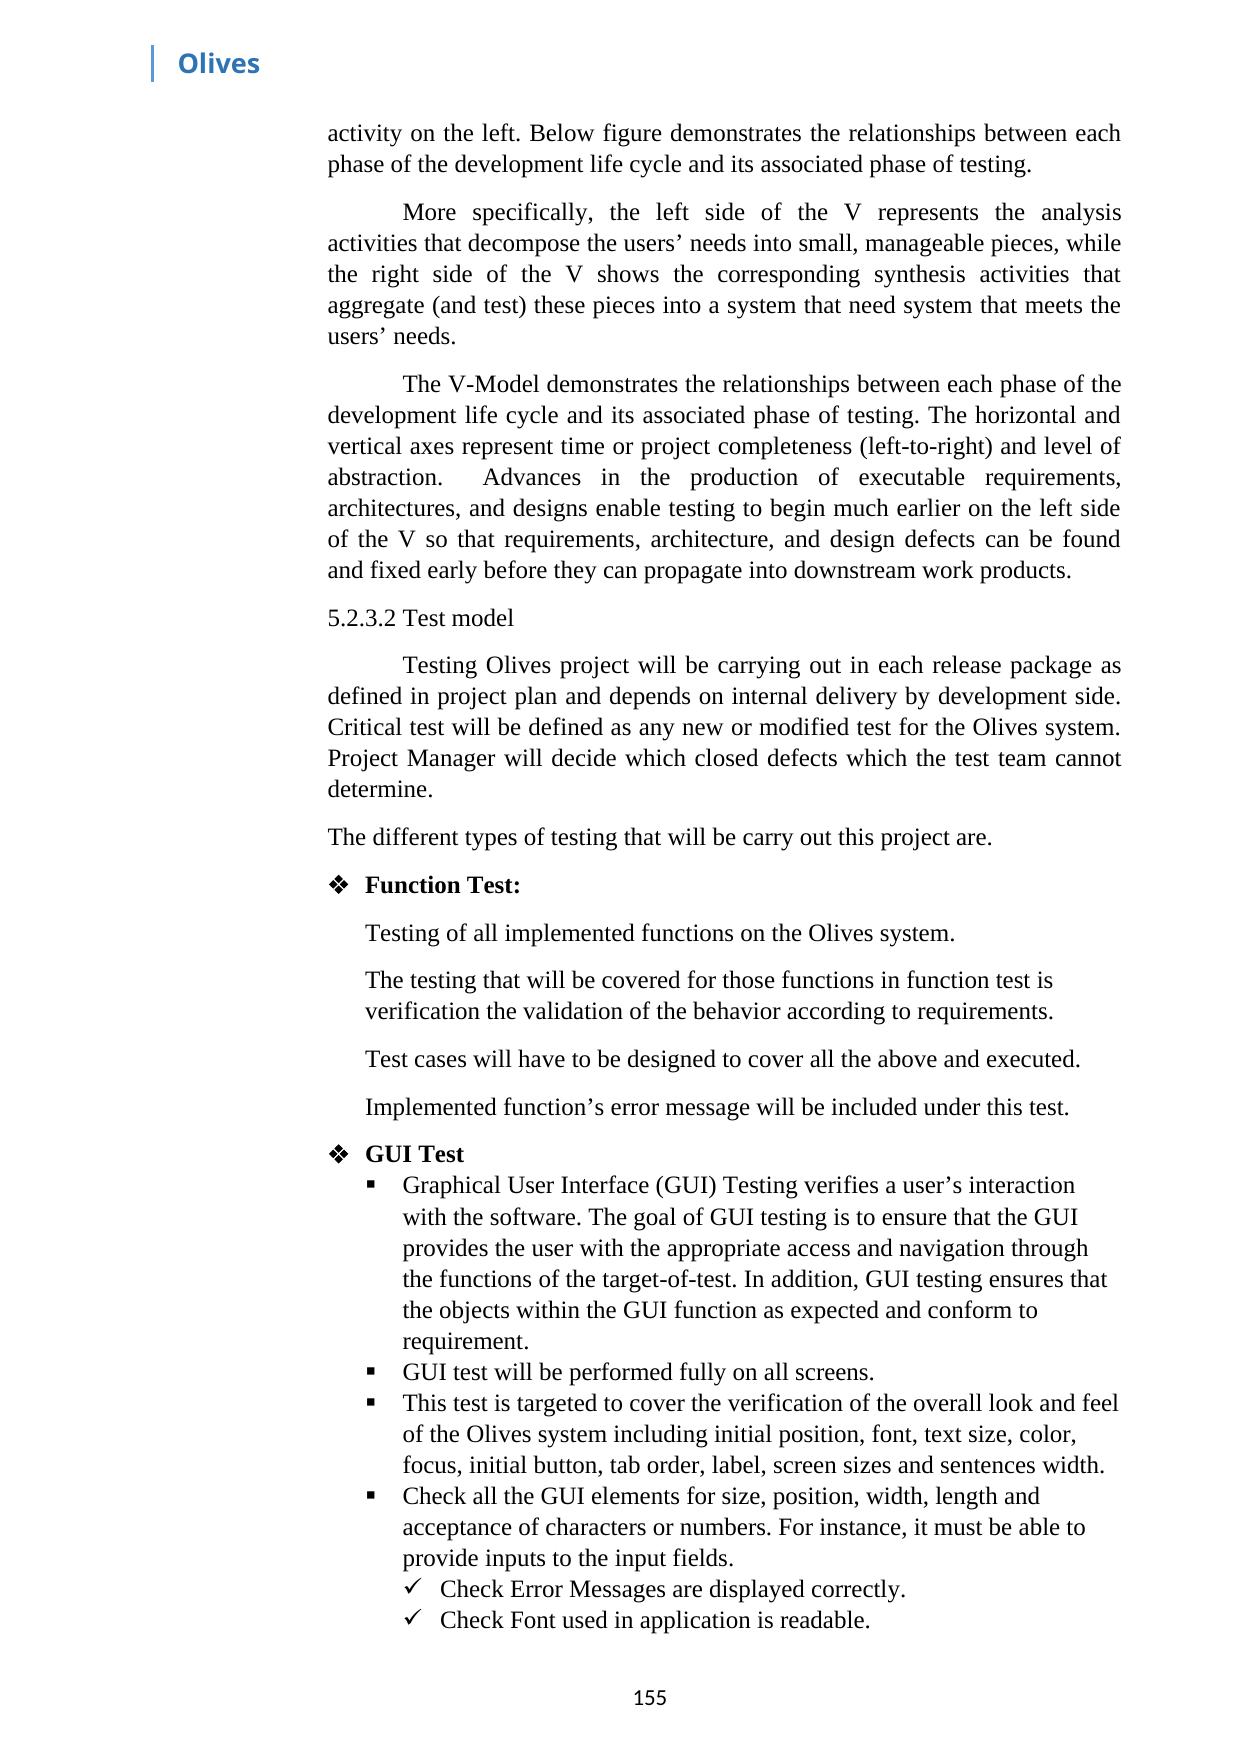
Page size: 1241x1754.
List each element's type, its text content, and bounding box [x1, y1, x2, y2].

list This test is targeted to cover the verification of the overall look and feel of the Olives system including initial position, font, text size, color, focus, initial button, tab order, label, screen sizes and sentences width. [365, 1388, 1122, 1479]
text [327, 118, 1122, 178]
text Test cases will have to be designed to cover all the above and executed. [365, 1044, 1122, 1073]
text Testing Olives project will be carrying out in each release package as defined in project plan and depends on internal delivery by development side. Critical test will be defined as any new or modified test for the Olives system. Project Manager will decide which closed defects which the test team cannot determine. [327, 650, 1122, 803]
list Check all the GUI elements for size, position, width, length and acceptance of characters or numbers. For instance, it must be able to provide inputs to the input fields. [365, 1481, 1122, 1572]
text The different types of testing that will be carry out this project are. [252, 822, 1122, 851]
list GUI Test [327, 1139, 1122, 1168]
list Function Test: [327, 870, 1122, 899]
text The testing that will be covered for those functions in function test is verification the validation of the behavior according to requirements. [365, 965, 1122, 1025]
list GUI test will be performed fully on all screens. [365, 1357, 1122, 1386]
text Implemented function’s error message will be included under this test. [365, 1092, 1122, 1121]
list Check Error Messages are displayed correctly. [402, 1574, 1122, 1603]
text Testing of all implemented functions on the Olives system. [365, 918, 1122, 946]
text The V-Model demonstrates the relationships between each phase of the development life cycle and its associated phase of testing. The horizontal and vertical axes represent time or project completeness (left-to-right) and level of abstraction. Advances in the production of executable requirements, architectures, and designs enable testing to begin much earlier on the left side of the V so that requirements, architecture, and design defects can be found and fixed early before they can propagate into downstream work products. [327, 369, 1122, 584]
list Check Font used in application is readable. [402, 1605, 1122, 1634]
text More specifically, the left side of the V represents the analysis activities that decompose the users’ needs into small, manageable pieces, while the right side of the V shows the corresponding synthesis activities that aggregate (and test) these pieces into a system that need system that meets the users’ needs. [327, 197, 1122, 350]
text 5.2.3.2 Test model [252, 603, 1122, 631]
list Graphical User Interface (GUI) Testing verifies a user’s interaction with the software. The goal of GUI testing is to ensure that the GUI provides the user with the appropriate access and navigation through the functions of the target-of-test. In addition, GUI testing ensures that the objects within the GUI function as expected and conform to requirement. [365, 1171, 1122, 1354]
